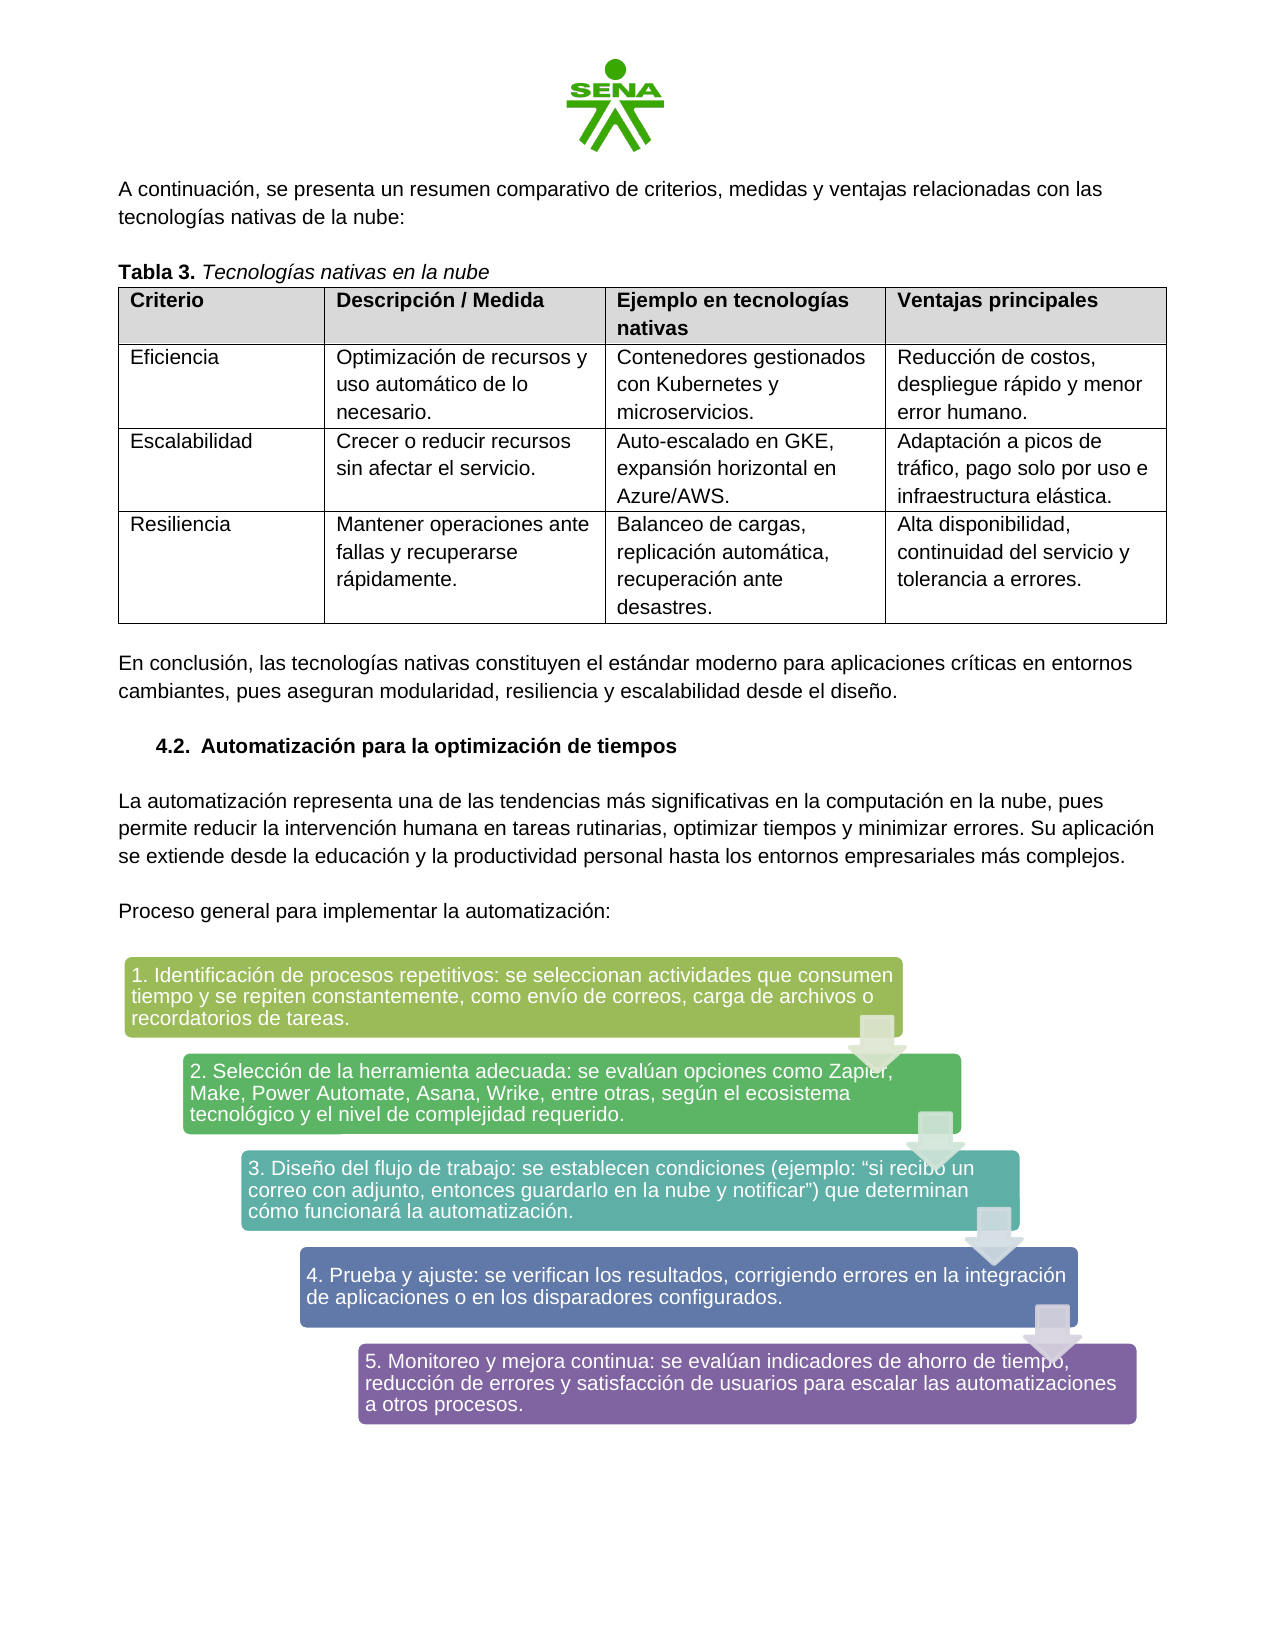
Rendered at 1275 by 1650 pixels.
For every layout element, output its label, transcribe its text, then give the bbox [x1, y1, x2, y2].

table_header Descripción / Medida [325, 288, 605, 343]
text En conclusión, las tecnologías nativas constituyen el estándar moderno para aplicaciones críticas en entornos cambiantes, pues aseguran modularidad, resiliencia y escalabilidad desde el diseño. [118, 651, 1157, 703]
table_cell Reducción de costos, despliegue rápido y menor error humano. [886, 345, 1166, 427]
table_header Ejemplo en tecnologías nativas [606, 288, 885, 343]
table_cell Auto-escalado en GKE, expansión horizontal en Azure/AWS. [606, 429, 885, 511]
text Tabla 3. Tecnologías nativas en la nube [118, 260, 1157, 284]
list Automatización para la optimización de tiempos [156, 734, 1157, 758]
table_cell Mantener operaciones ante fallas y recuperarse rápidamente. [325, 512, 605, 623]
table_cell Optimización de recursos y uso automático de lo necesario. [325, 345, 605, 427]
table_cell Eficiencia [119, 345, 324, 427]
picture [566, 59, 664, 152]
table_cell Adaptación a picos de tráfico, pago solo por uso e infraestructura elástica. [886, 429, 1166, 511]
text A continuación, se presenta un resumen comparativo de criterios, medidas y ventajas relacionadas con las tecnologías nativas de la nube: [118, 177, 1157, 229]
text La automatización representa una de las tendencias más significativas en la computación en la nube, pues permite reducir la intervención humana en tareas rutinarias, optimizar tiempos y minimizar errores. Su aplicación se extiende desde la educación y la productividad personal hasta los entornos empresariales más complejos. [118, 789, 1157, 868]
table_cell Escalabilidad [119, 429, 324, 511]
table_cell Resiliencia [119, 512, 324, 623]
table_cell Balanceo de cargas, replicación automática, recuperación ante desastres. [606, 512, 885, 623]
table_cell Alta disponibilidad, continuidad del servicio y tolerancia a errores. [886, 512, 1166, 623]
table_header Ventajas principales [886, 288, 1166, 343]
table_cell Crecer o reducir recursos sin afectar el servicio. [325, 429, 605, 511]
text Proceso general para implementar la automatización: [118, 899, 1157, 923]
table_cell Contenedores gestionados con Kubernetes y microservicios. [606, 345, 885, 427]
table_header Criterio [119, 288, 324, 343]
